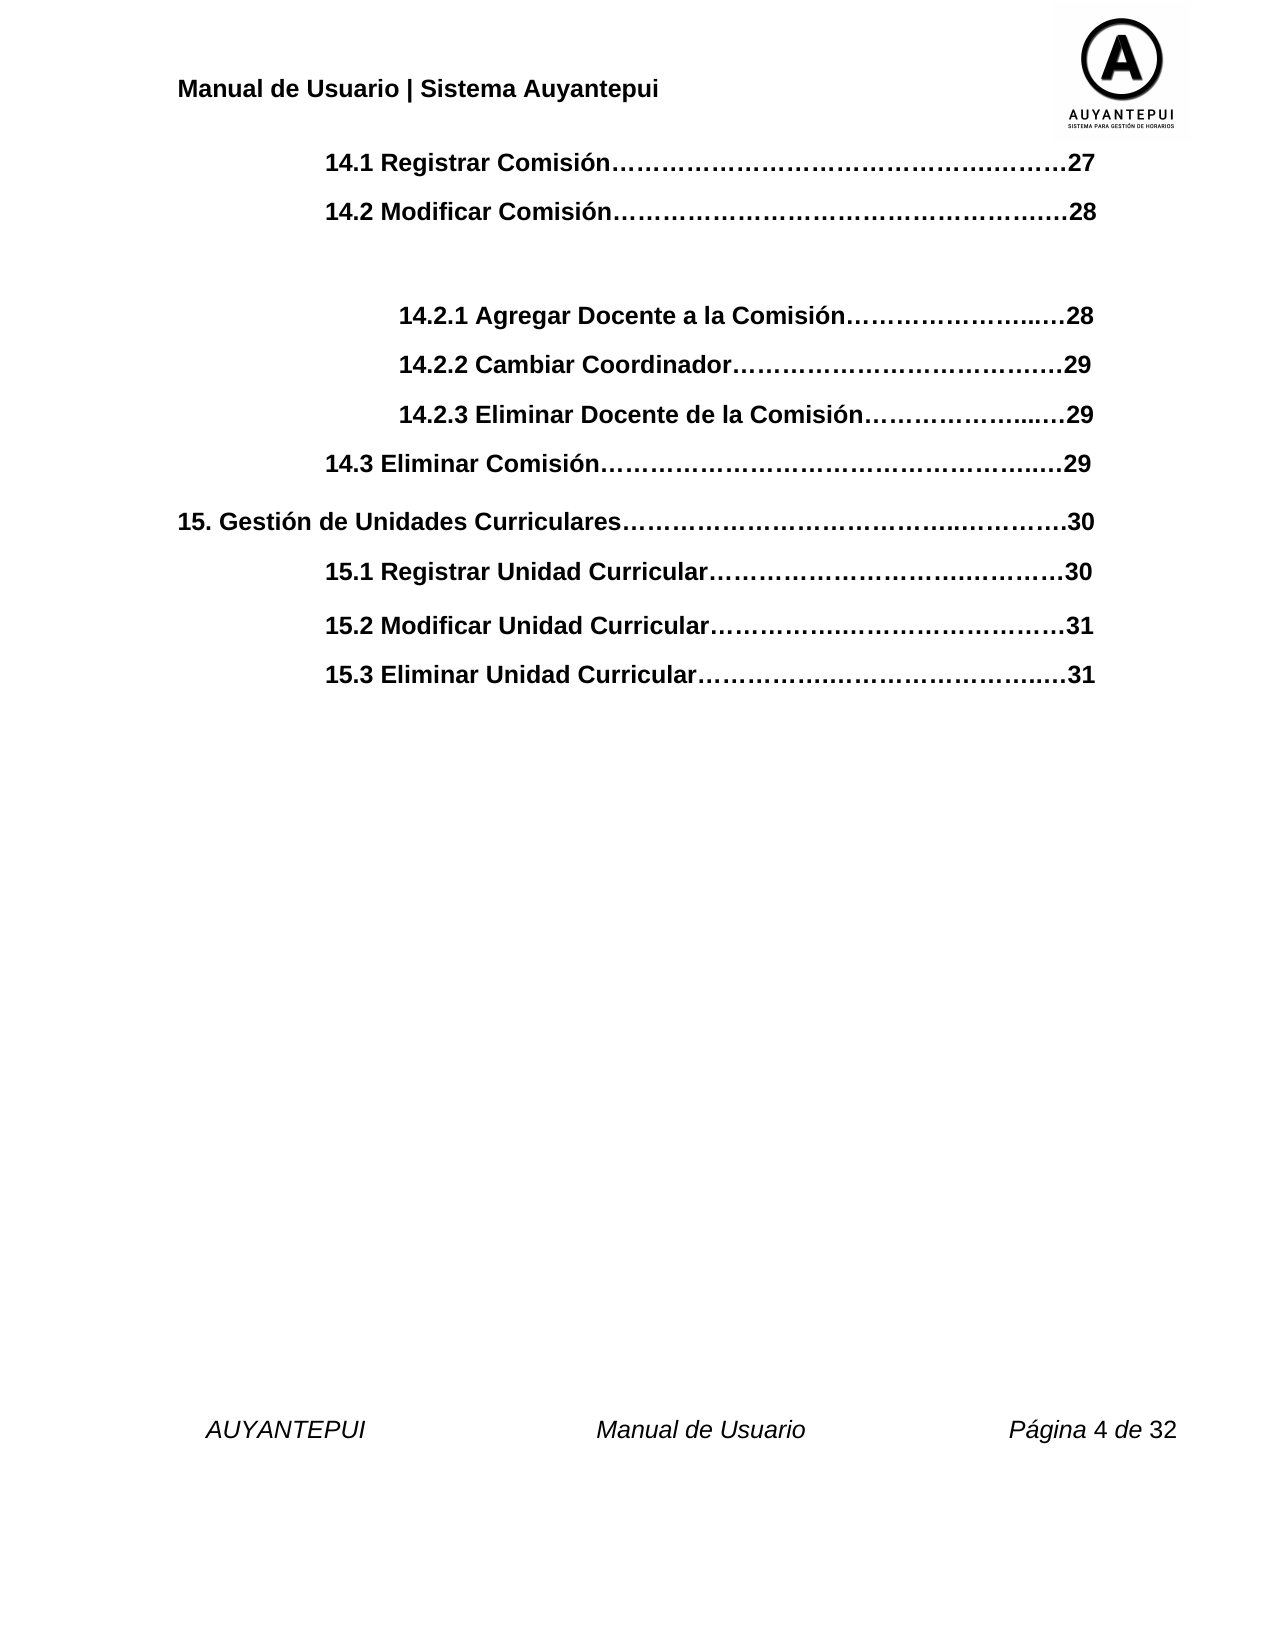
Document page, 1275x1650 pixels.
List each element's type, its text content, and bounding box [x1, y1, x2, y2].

text 14.2.1 Agregar Docente a la Comisión…………………...…28 [177, 301, 1098, 329]
text 14.2 Modificar Comisión…………………………………………….…28 [177, 197, 1098, 226]
text 15.3 Eliminar Unidad Curricular…………….……………………..…31 [177, 660, 1098, 689]
text 15.2 Modificar Unidad Curricular…………….………………………31 [177, 611, 1098, 639]
text 14.2.3 Eliminar Docente de la Comisión………………....…29 [177, 400, 1098, 428]
text 14.2.2 Cambiar Coordinador……………………………….…29 [177, 350, 1098, 379]
text 15.1 Registrar Unidad Curricular………………………….…………30 [177, 557, 1098, 586]
text 14.3 Eliminar Comisión……………………………………………..…29 [177, 449, 1098, 478]
text 15. Gestión de Unidades Curriculares…………………………………..………….30 [177, 507, 1098, 536]
text 14.1 Registrar Comisión……………………………………….………27 [177, 148, 1098, 176]
picture [1052, 2, 1191, 141]
